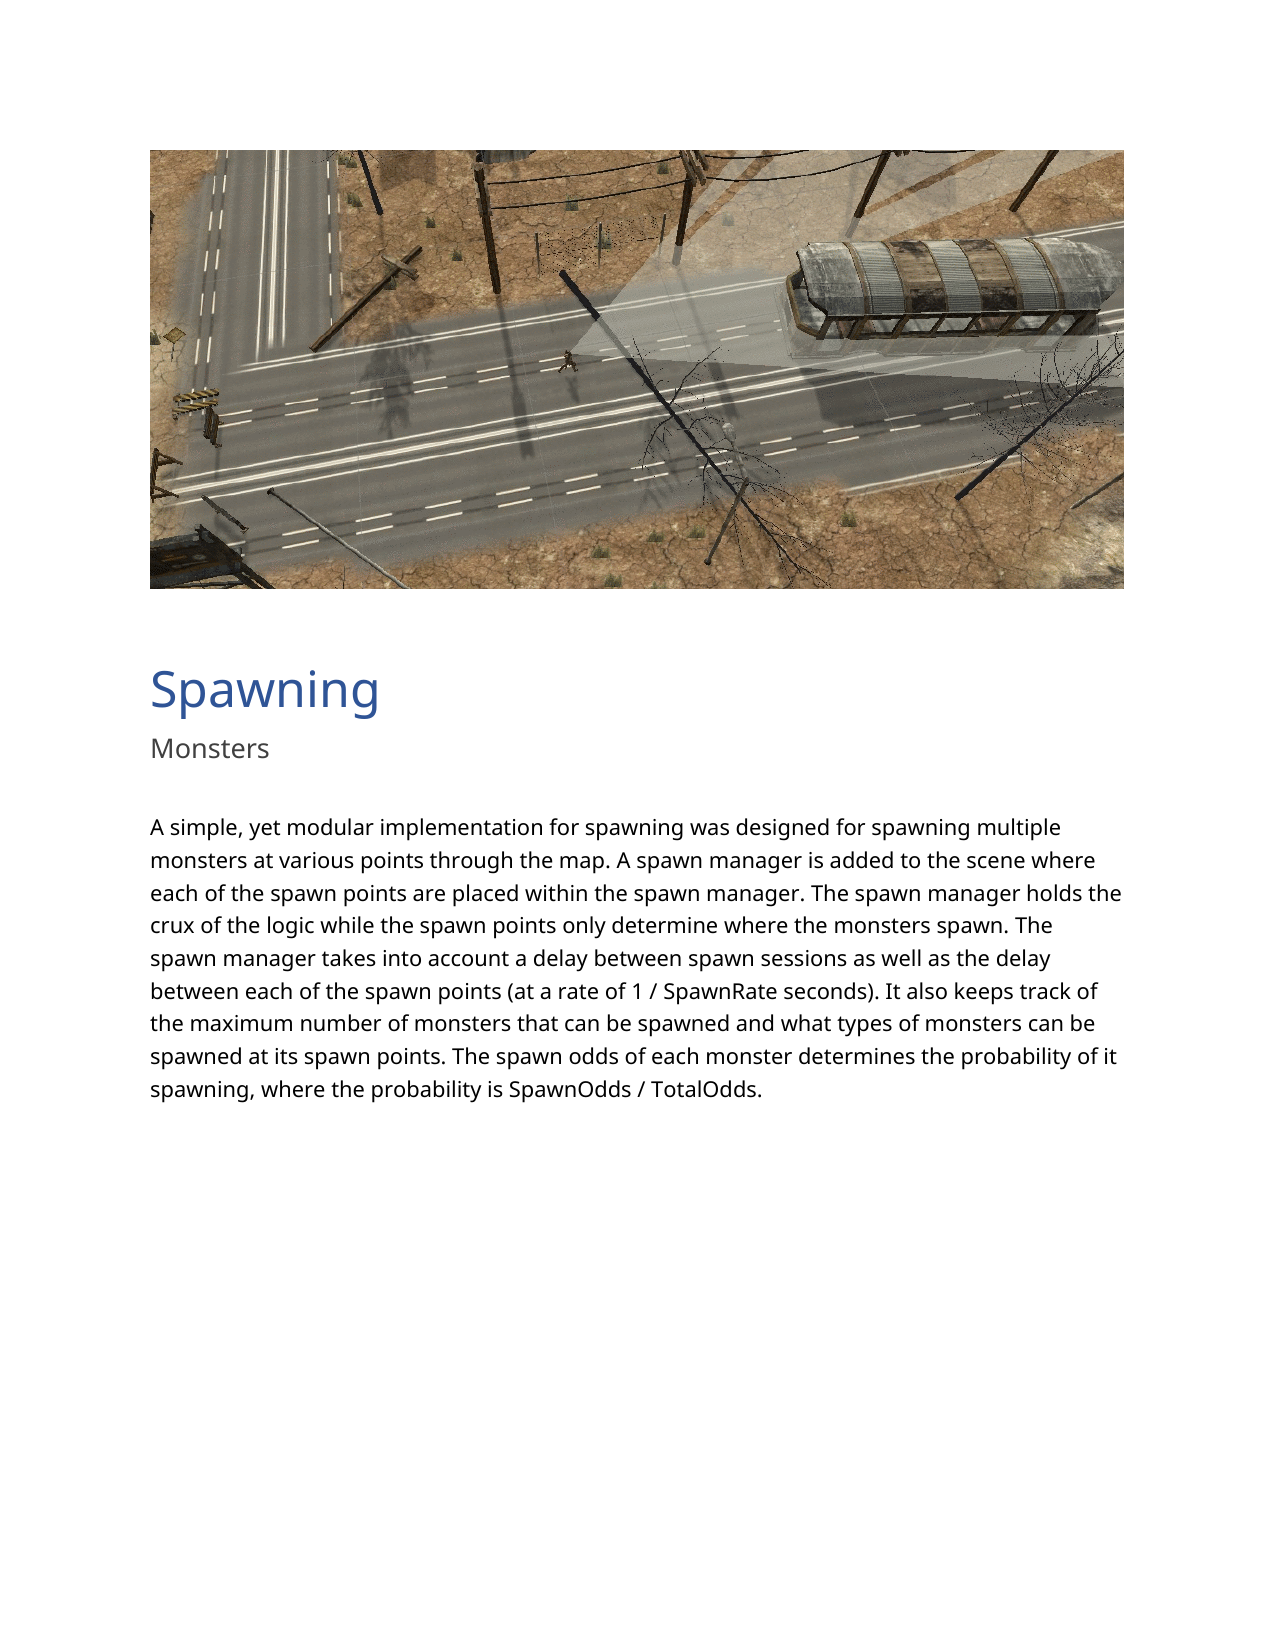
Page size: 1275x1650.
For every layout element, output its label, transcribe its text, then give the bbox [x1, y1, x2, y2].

subtitle Monsters [150, 730, 1125, 767]
picture [150, 150, 1124, 589]
subtitle Spawning [150, 653, 1125, 722]
text A simple, yet modular implementation for spawning was designed for spawning multiple monsters at various points through the map. A spawn manager is added to the scene where each of the spawn points are placed within the spawn manager. The spawn manager holds the crux of the logic while the spawn points only determine where the monsters spawn. The spawn manager takes into account a delay between spawn sessions as well as the delay between each of the spawn points (at a rate of 1 / SpawnRate seconds). It also keeps track of the maximum number of monsters that can be spawned and what types of monsters can be spawned at its spawn points. The spawn odds of each monster determines the probability of it spawning, where the probability is SpawnOdds / TotalOdds. [150, 812, 1125, 1103]
